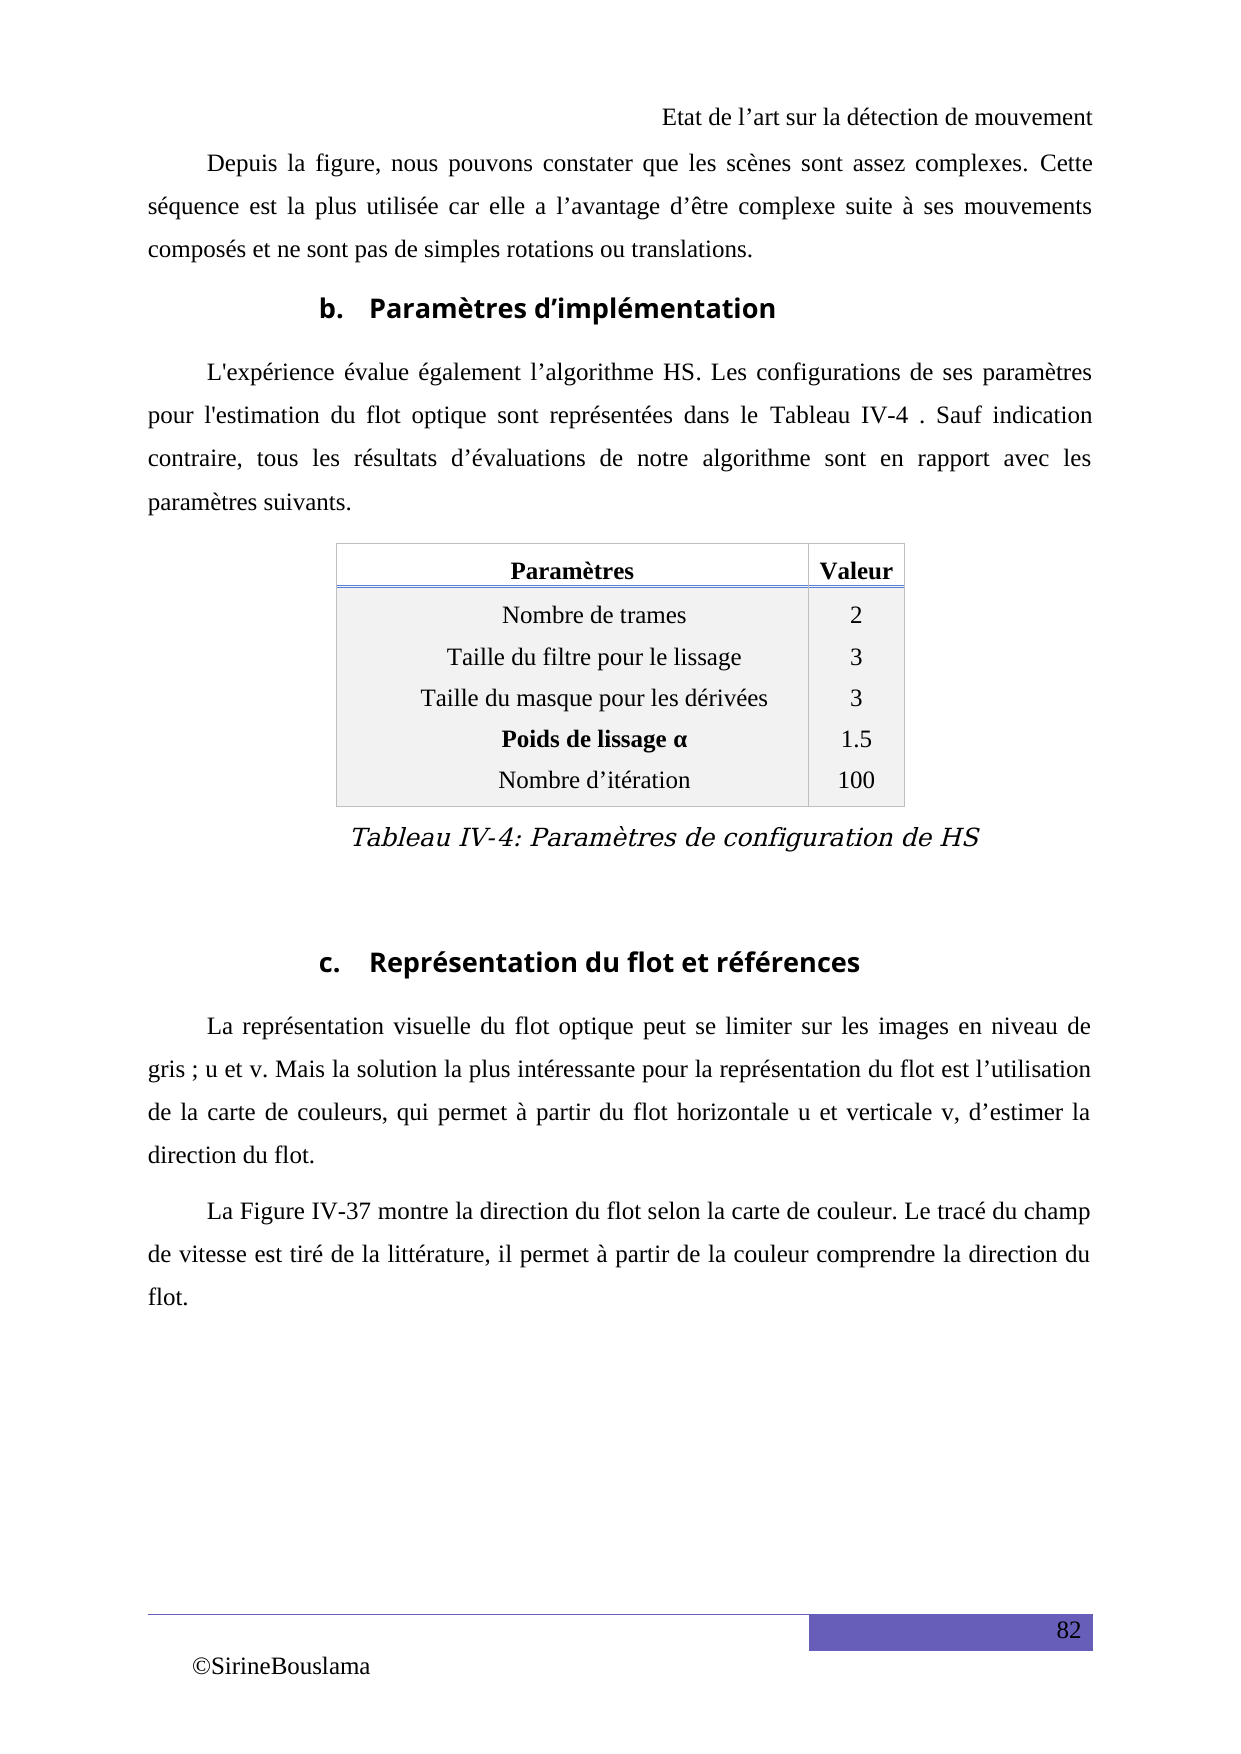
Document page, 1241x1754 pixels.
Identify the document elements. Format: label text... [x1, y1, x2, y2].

table_header Valeur [809, 544, 904, 585]
table_cell 2 3 3 1.5 100 [809, 588, 904, 806]
subtitle Paramètres d’implémentation [295, 289, 1093, 326]
text Tableau ‎IV-4: Paramètres de configuration de HS [148, 542, 1152, 852]
text La représentation visuelle du flot optique peut se limiter sur les images en niveau de gris ; u et v. Mais la solution la plus intéressante pour la représentation du flot est l’utilisation de la carte de couleurs, qui permet à partir du flot horizontale u et verticale v, d’estimer la direction du flot. [148, 1011, 1093, 1169]
text Depuis la figure, nous pouvons constater que les scènes sont assez complexes. Cette séquence est la plus utilisée car elle a l’avantage d’être complexe suite à ses mouvements composés et ne sont pas de simples rotations ou translations. [148, 148, 1093, 263]
text L'expérience évalue également l’algorithme HS. Les configurations de ses paramètres pour l'estimation du flot optique sont représentées dans le Tableau ‎IV-4 . Sauf indication contraire, tous les résultats d’évaluations de notre algorithme sont en rapport avec les paramètres suivants. [148, 357, 1093, 515]
subtitle Représentation du flot et références [295, 943, 1093, 980]
table_header Paramètres [337, 544, 808, 585]
table_cell Nombre de trames Taille du filtre pour le lissage Taille du masque pour les dérivées Poids de lissage α Nombre d’itération [337, 588, 808, 806]
